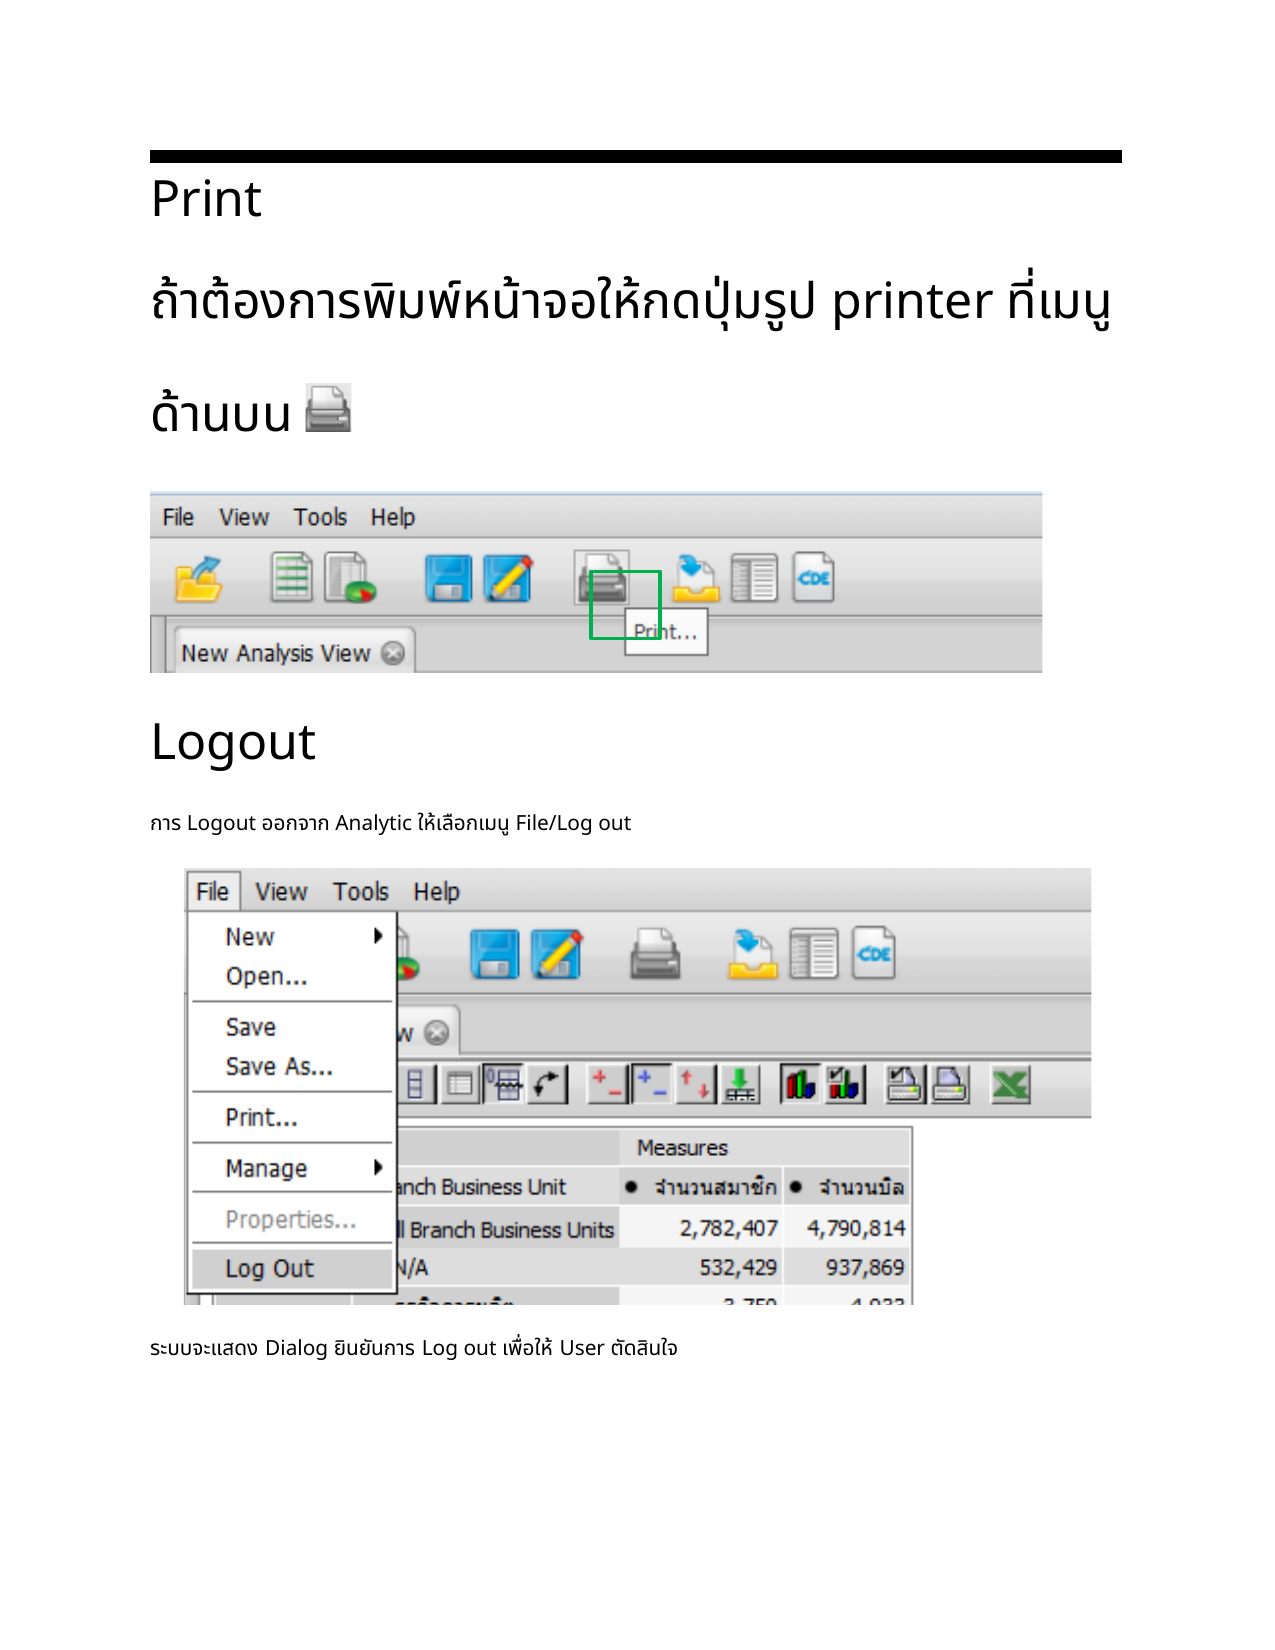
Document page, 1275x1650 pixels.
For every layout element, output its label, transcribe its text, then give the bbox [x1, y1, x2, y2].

text ระบบจะแสดง Dialog ยินยันการ Log out เพื่อให้ User ตัดสินใจ [150, 1333, 1125, 1365]
subtitle Logout [150, 694, 1122, 774]
text การ Logout ออกจาก Analytic ให้เลือกเมนู File/Log out [150, 808, 1125, 840]
picture [305, 383, 352, 432]
subtitle ถ้าต้องการพิมพ์หน้าจอให้กดปุ่มรูป printer ที่เมนูด้านบน [150, 252, 1122, 454]
picture [183, 868, 1092, 1305]
picture [150, 491, 1043, 673]
subtitle Print [150, 163, 1122, 231]
